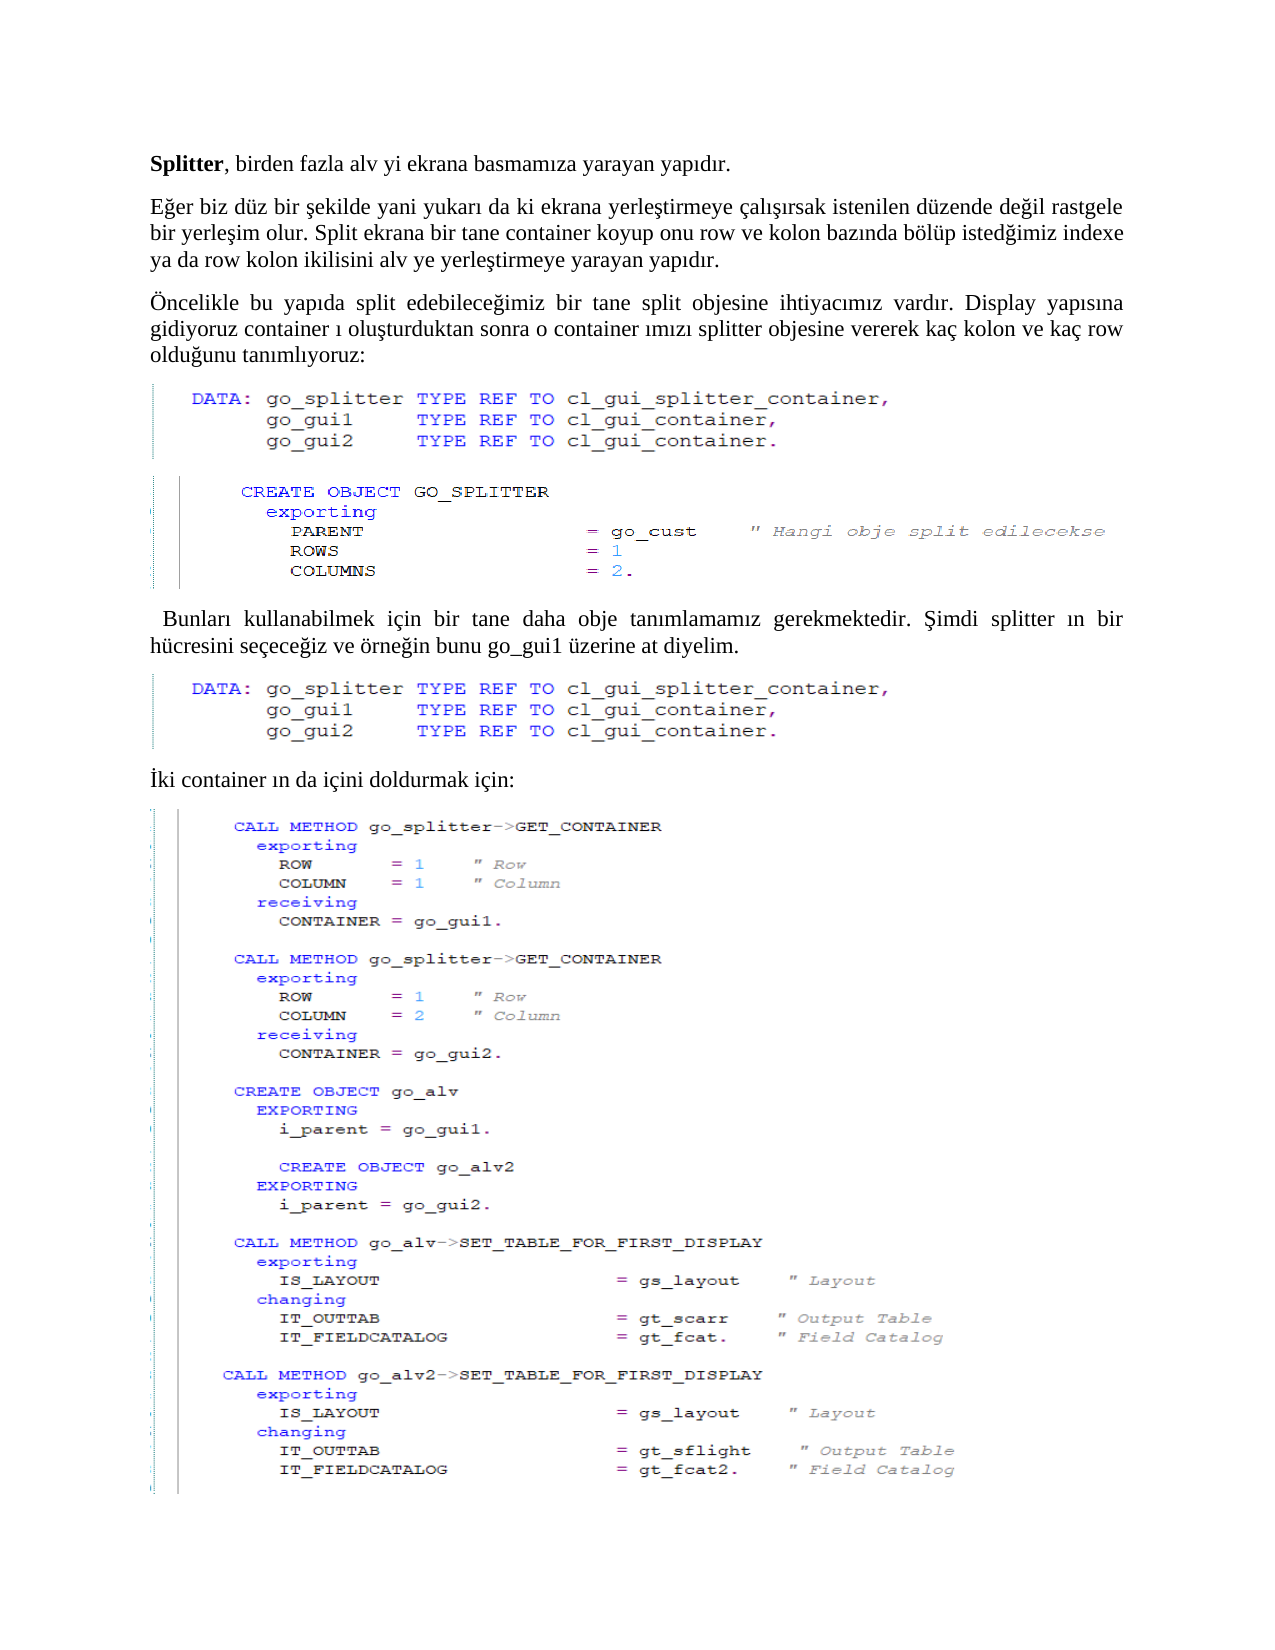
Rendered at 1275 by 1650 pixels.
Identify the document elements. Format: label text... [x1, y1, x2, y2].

picture [150, 476, 1125, 589]
picture [150, 809, 988, 1494]
text Bunları kullanabilmek için bir tane daha obje tanımlamamız gerekmektedir. Şimdi splitter ın bir hücresini seçeceğiz ve örneğin bunu go_gui1 üzerine at diyelim. [150, 605, 1125, 658]
text İki container ın da içini doldurmak için: [150, 766, 1125, 793]
picture [150, 384, 901, 460]
text Eğer biz düz bir şekilde yani yukarı da ki ekrana yerleştirmeye çalışırsak istenilen düzende değil rastgele bir yerleşim olur. Split ekrana bir tane container koyup onu row ve kolon bazında bölüp istedğimiz indexe ya da row kolon ikilisini alv ye yerleştirmeye yarayan yapıdır. [150, 193, 1125, 272]
text Öncelikle bu yapıda split edebileceğimiz bir tane split objesine ihtiyacımız vardır. Display yapısına gidiyoruz container ı oluşturduktan sonra o container ımızı splitter objesine vererek kaç kolon ve kaç row olduğunu tanımlıyoruz: [150, 289, 1125, 368]
picture [150, 674, 901, 750]
text Splitter, birden fazla alv yi ekrana basmamıza yarayan yapıdır. [150, 150, 1125, 176]
